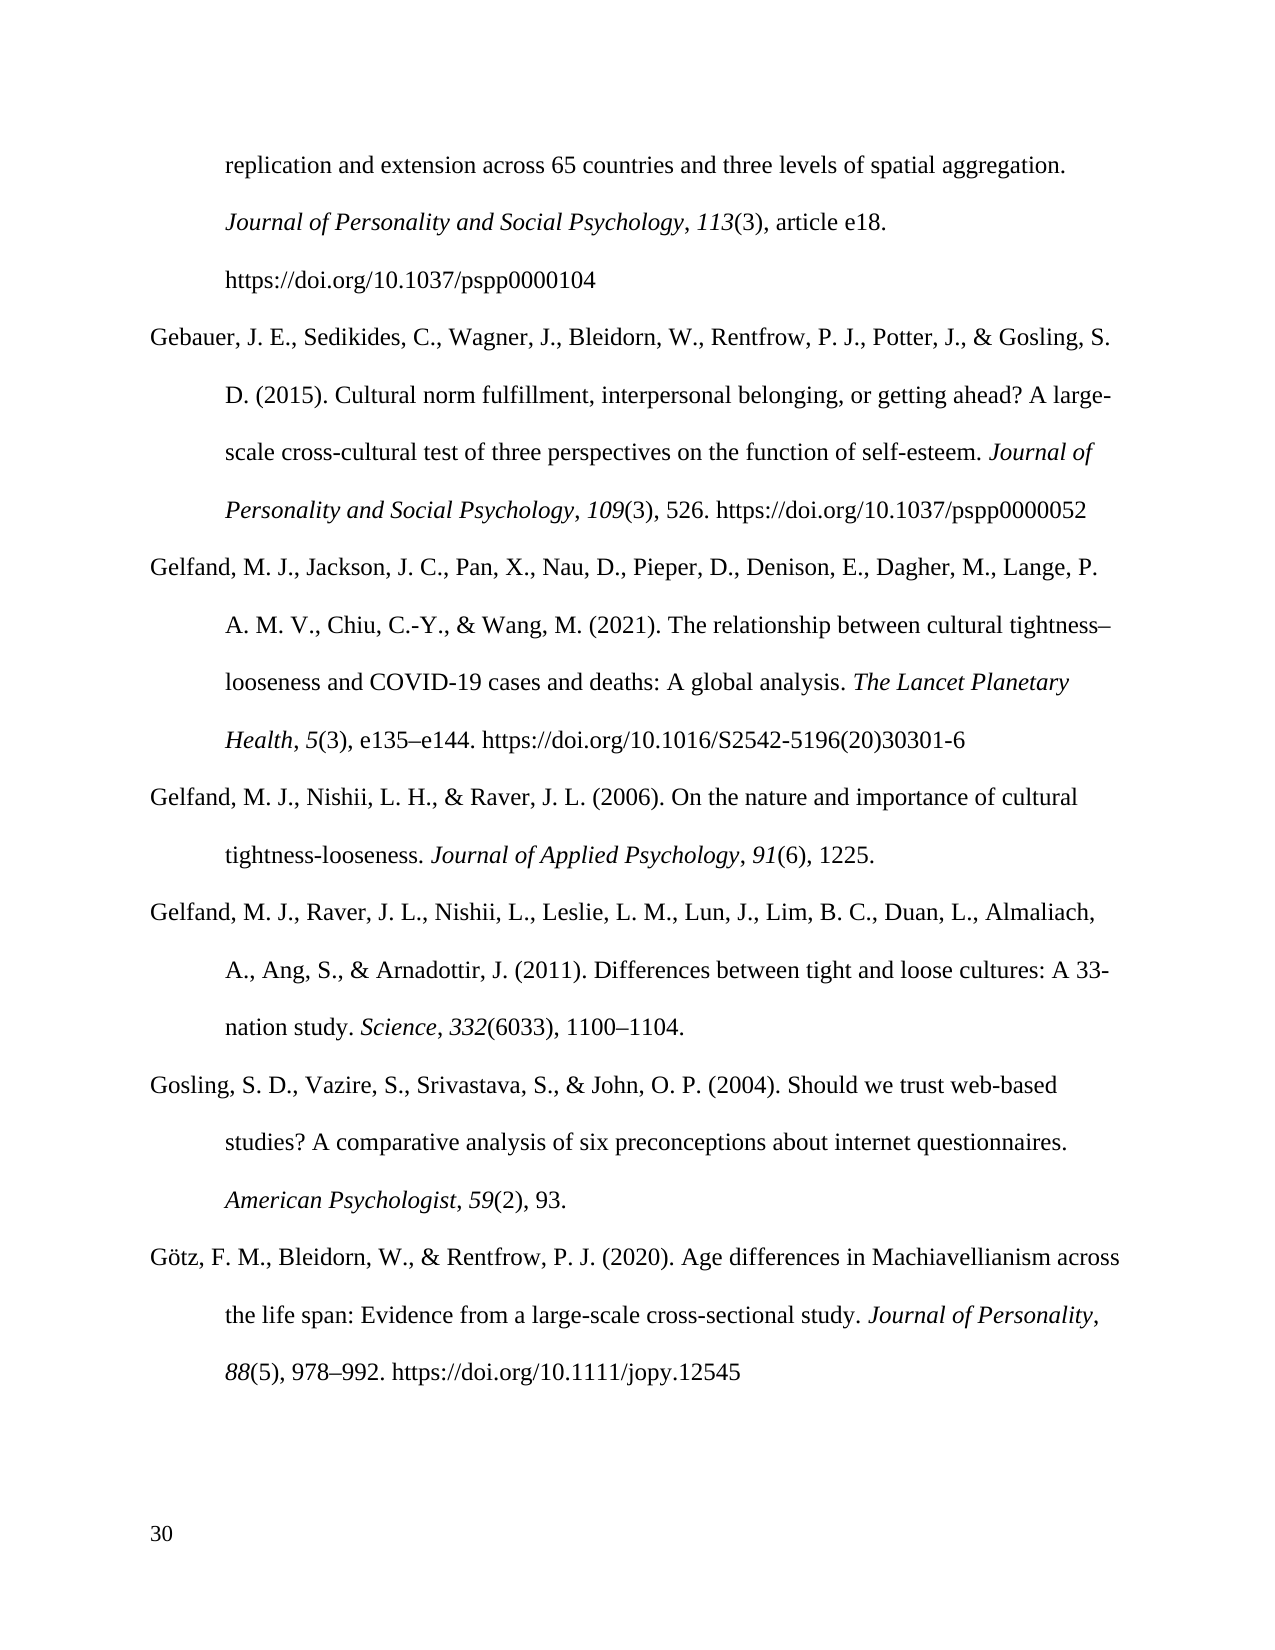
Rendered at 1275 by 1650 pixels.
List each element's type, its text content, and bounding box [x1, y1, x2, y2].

text Gelfand, M. J., Jackson, J. C., Pan, X., Nau, D., Pieper, D., Denison, E., Dagher, M., Lange, P. A. M. V., Chiu, C.-Y., & Wang, M. (2021). The relationship between cultural tightness–looseness and COVID-19 cases and deaths: A global analysis. The Lancet Planetary Health, 5(3), e135–e144. https://doi.org/10.1016/S2542-5196(20)30301-6 [150, 552, 1125, 754]
text Götz, F. M., Bleidorn, W., & Rentfrow, P. J. (2020). Age differences in Machiavellianism across the life span: Evidence from a large-scale cross-sectional study. Journal of Personality, 88(5), 978–992. https://doi.org/10.1111/jopy.12545 [150, 1242, 1125, 1386]
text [150, 150, 1125, 294]
text Gelfand, M. J., Raver, J. L., Nishii, L., Leslie, L. M., Lun, J., Lim, B. C., Duan, L., Almaliach, A., Ang, S., & Arnadottir, J. (2011). Differences between tight and loose cultures: A 33-nation study. Science, 332(6033), 1100–1104. [150, 897, 1125, 1041]
text Gebauer, J. E., Sedikides, C., Wagner, J., Bleidorn, W., Rentfrow, P. J., Potter, J., & Gosling, S. D. (2015). Cultural norm fulfillment, interpersonal belonging, or getting ahead? A large-scale cross-cultural test of three perspectives on the function of self-esteem. Journal of Personality and Social Psychology, 109(3), 526. https://doi.org/10.1037/pspp0000052 [150, 322, 1125, 524]
text Gosling, S. D., Vazire, S., Srivastava, S., & John, O. P. (2004). Should we trust web-based studies? A comparative analysis of six preconceptions about internet questionnaires. American Psychologist, 59(2), 93. [150, 1070, 1125, 1214]
text Gelfand, M. J., Nishii, L. H., & Raver, J. L. (2006). On the nature and importance of cultural tightness-looseness. Journal of Applied Psychology, 91(6), 1225. [150, 782, 1125, 869]
